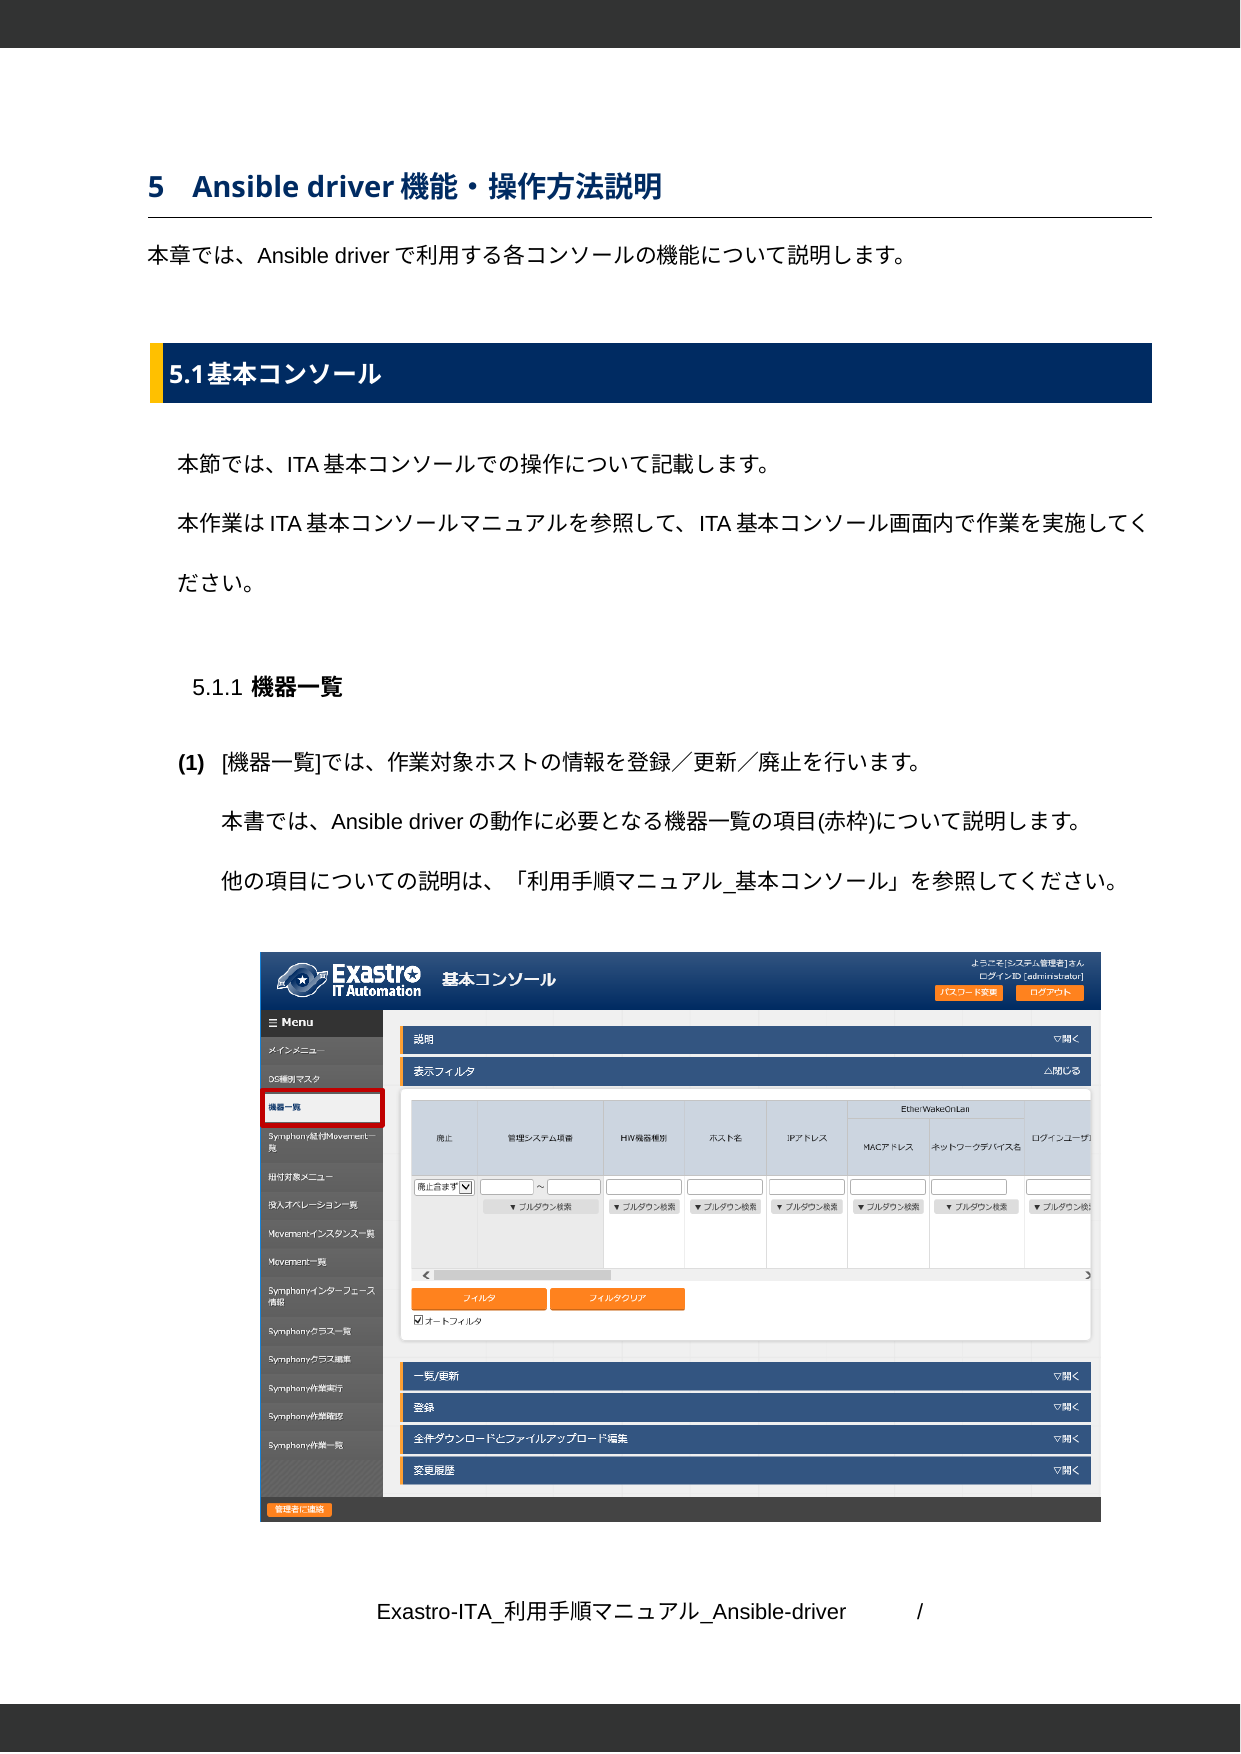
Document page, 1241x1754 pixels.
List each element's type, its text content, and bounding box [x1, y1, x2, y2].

text 本作業はITA基本コンソールマニュアルを参照して、ITA基本コンソール画面内で作業を実施してください。 [177, 492, 1152, 611]
list [機器一覧]では、作業対象ホストの情報を登録／更新／廃止を行います。 本書では、Ansible driverの動作に必要となる機器一覧の項目(赤枠)について説明します。 他の項目についての説明は、「利用手順マニュアル_基本コンソール」を参照してください。 [178, 731, 1152, 909]
subtitle 基本コンソール [163, 343, 1152, 403]
picture [260, 952, 1101, 1522]
subtitle 機器一覧 [192, 656, 1152, 716]
text 本章では、Ansible driverで利用する各コンソールの機能について説明します。 [148, 224, 1152, 284]
subtitle Ansible driver機能・操作方法説明 [148, 155, 1152, 217]
text 本節では、ITA基本コンソールでの操作について記載します。 [177, 433, 1152, 492]
picture [265, 1092, 380, 1123]
picture [0, 0, 1241, 48]
picture [0, 1704, 1241, 1752]
